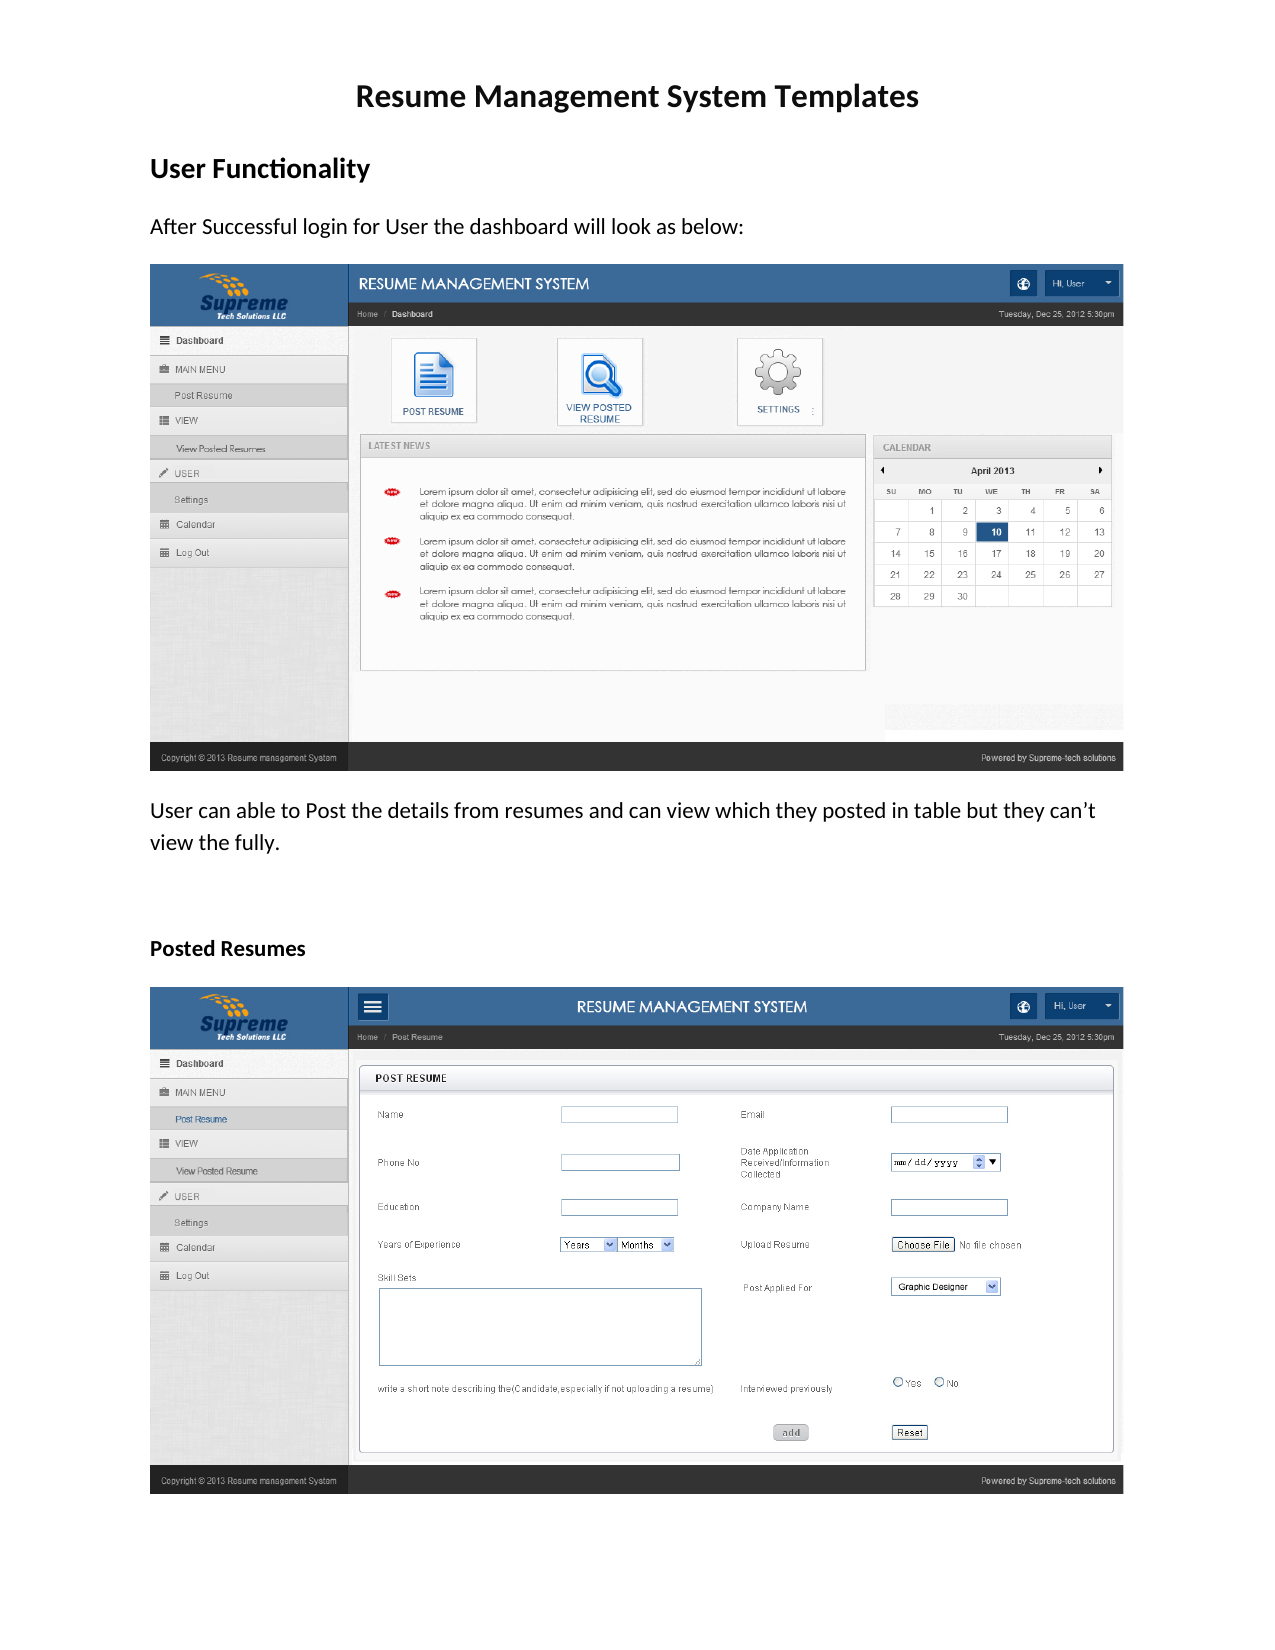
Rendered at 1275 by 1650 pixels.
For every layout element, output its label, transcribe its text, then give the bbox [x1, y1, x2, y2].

text Posted Resumes [150, 934, 1125, 962]
text After Successful login for User the dashboard will look as below: [150, 212, 1125, 240]
picture [150, 987, 1124, 1494]
text User Functionality [150, 150, 1125, 186]
text User can able to Post the details from resumes and can view which they posted in table but they can’t view the fully. [150, 796, 1125, 856]
picture [150, 264, 1124, 771]
